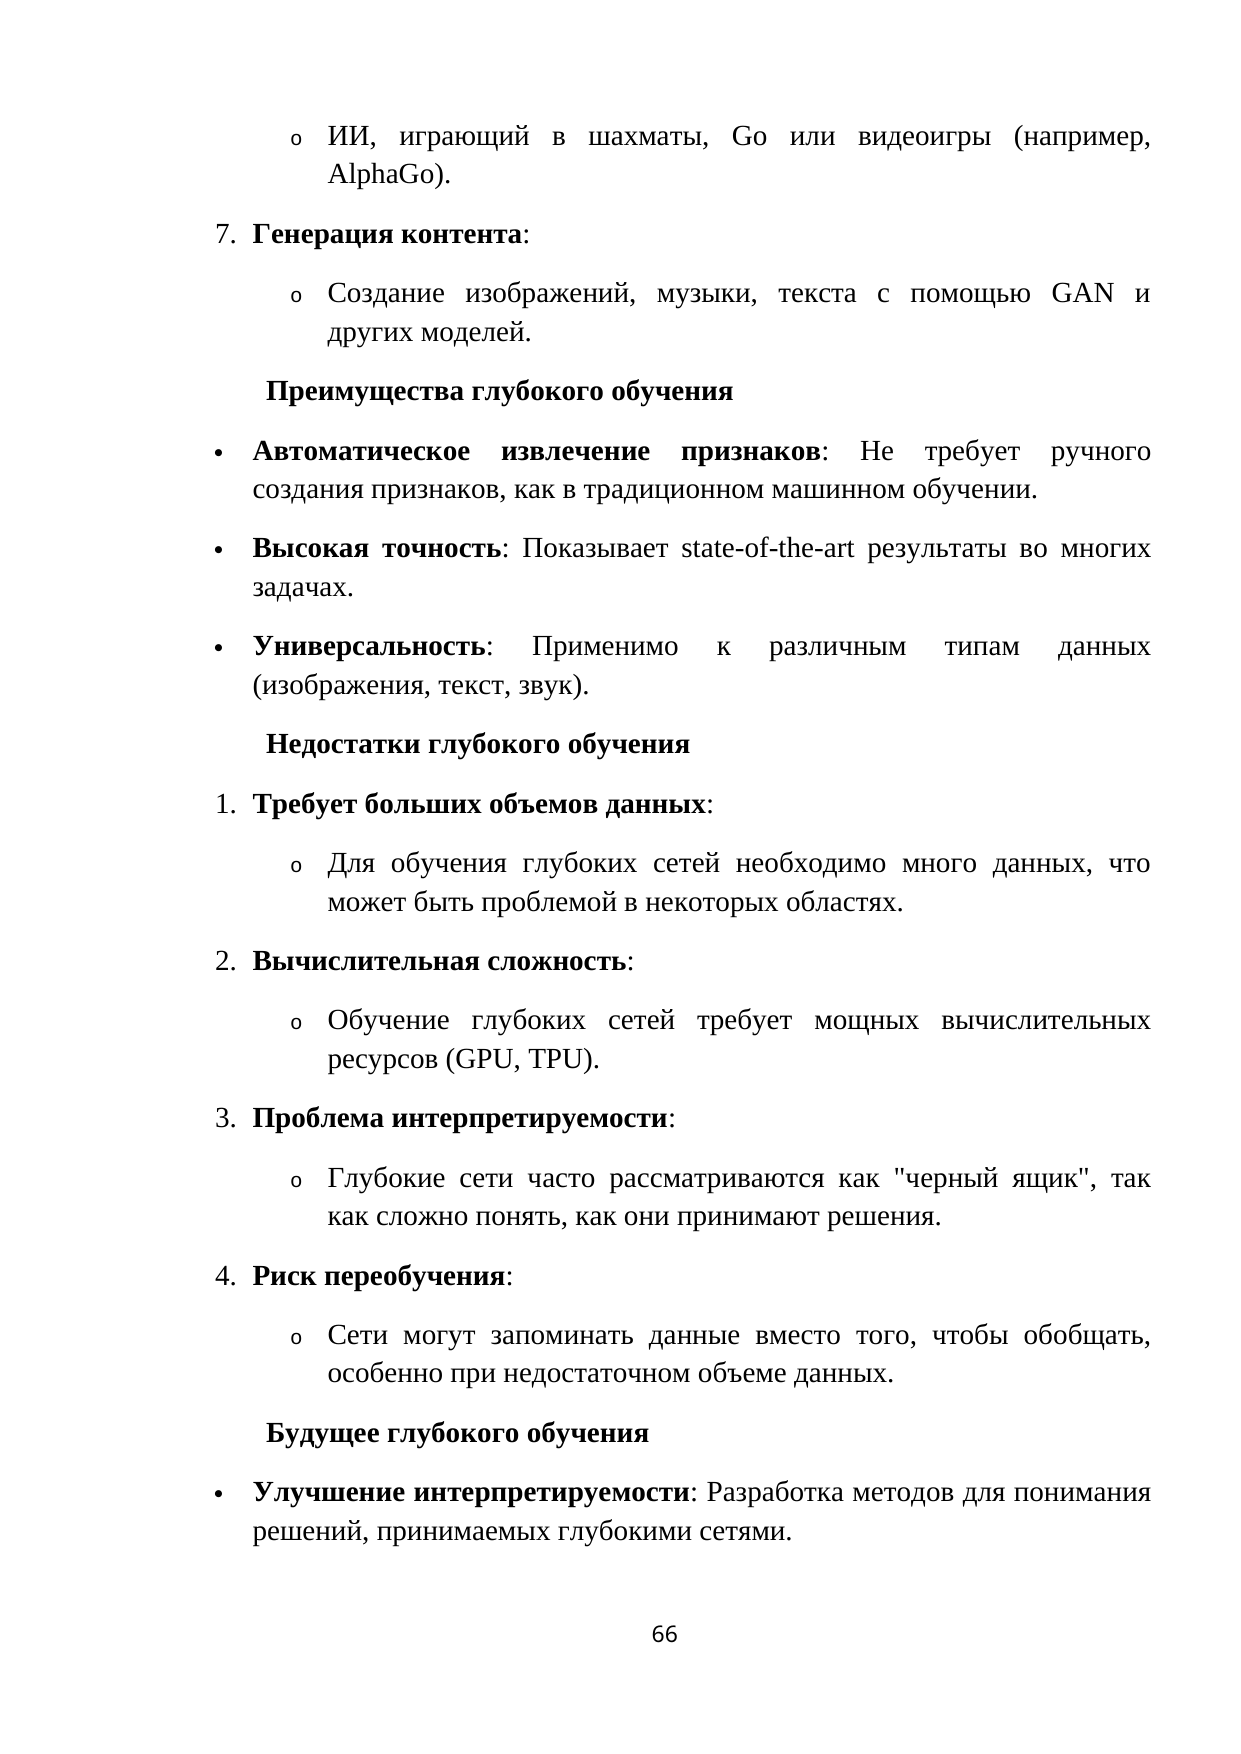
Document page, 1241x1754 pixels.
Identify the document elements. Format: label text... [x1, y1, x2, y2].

list Автоматическое извлечение признаков: Не требует ручного создания признаков, как в традиционном машинном обучении. [215, 433, 1152, 505]
list Проблема интерпретируемости: [215, 1100, 1152, 1134]
list Генерация контента: [215, 216, 1152, 249]
list Создание изображений, музыки, текста с помощью GAN и других моделей. [290, 275, 1152, 347]
text Недостатки глубокого обучения [177, 726, 1152, 760]
list ИИ, играющий в шахматы, Go или видеоигры (например, AlphaGo). [290, 118, 1152, 190]
list Обучение глубоких сетей требует мощных вычислительных ресурсов (GPU, TPU). [290, 1002, 1152, 1074]
text Преимущества глубокого обучения [177, 373, 1152, 407]
list Требует больших объемов данных: [215, 786, 1152, 819]
list Для обучения глубоких сетей необходимо много данных, что может быть проблемой в некоторых областях. [290, 845, 1152, 917]
list Риск переобучения: [215, 1258, 1152, 1291]
text Будущее глубокого обучения [177, 1415, 1152, 1448]
list Вычислительная сложность: [215, 943, 1152, 977]
list Высокая точность: Показывает state-of-the-art результаты во многих задачах. [215, 531, 1152, 603]
list Универсальность: Применимо к различным типам данных (изображения, текст, звук). [215, 628, 1152, 701]
list Глубокие сети часто рассматриваются как "черный ящик", так как сложно понять, как они принимают решения. [290, 1160, 1152, 1232]
list Улучшение интерпретируемости: Разработка методов для понимания решений, принимаемых глубокими сетями. [215, 1474, 1152, 1546]
list Сети могут запоминать данные вместо того, чтобы обобщать, особенно при недостаточном объеме данных. [290, 1317, 1152, 1389]
